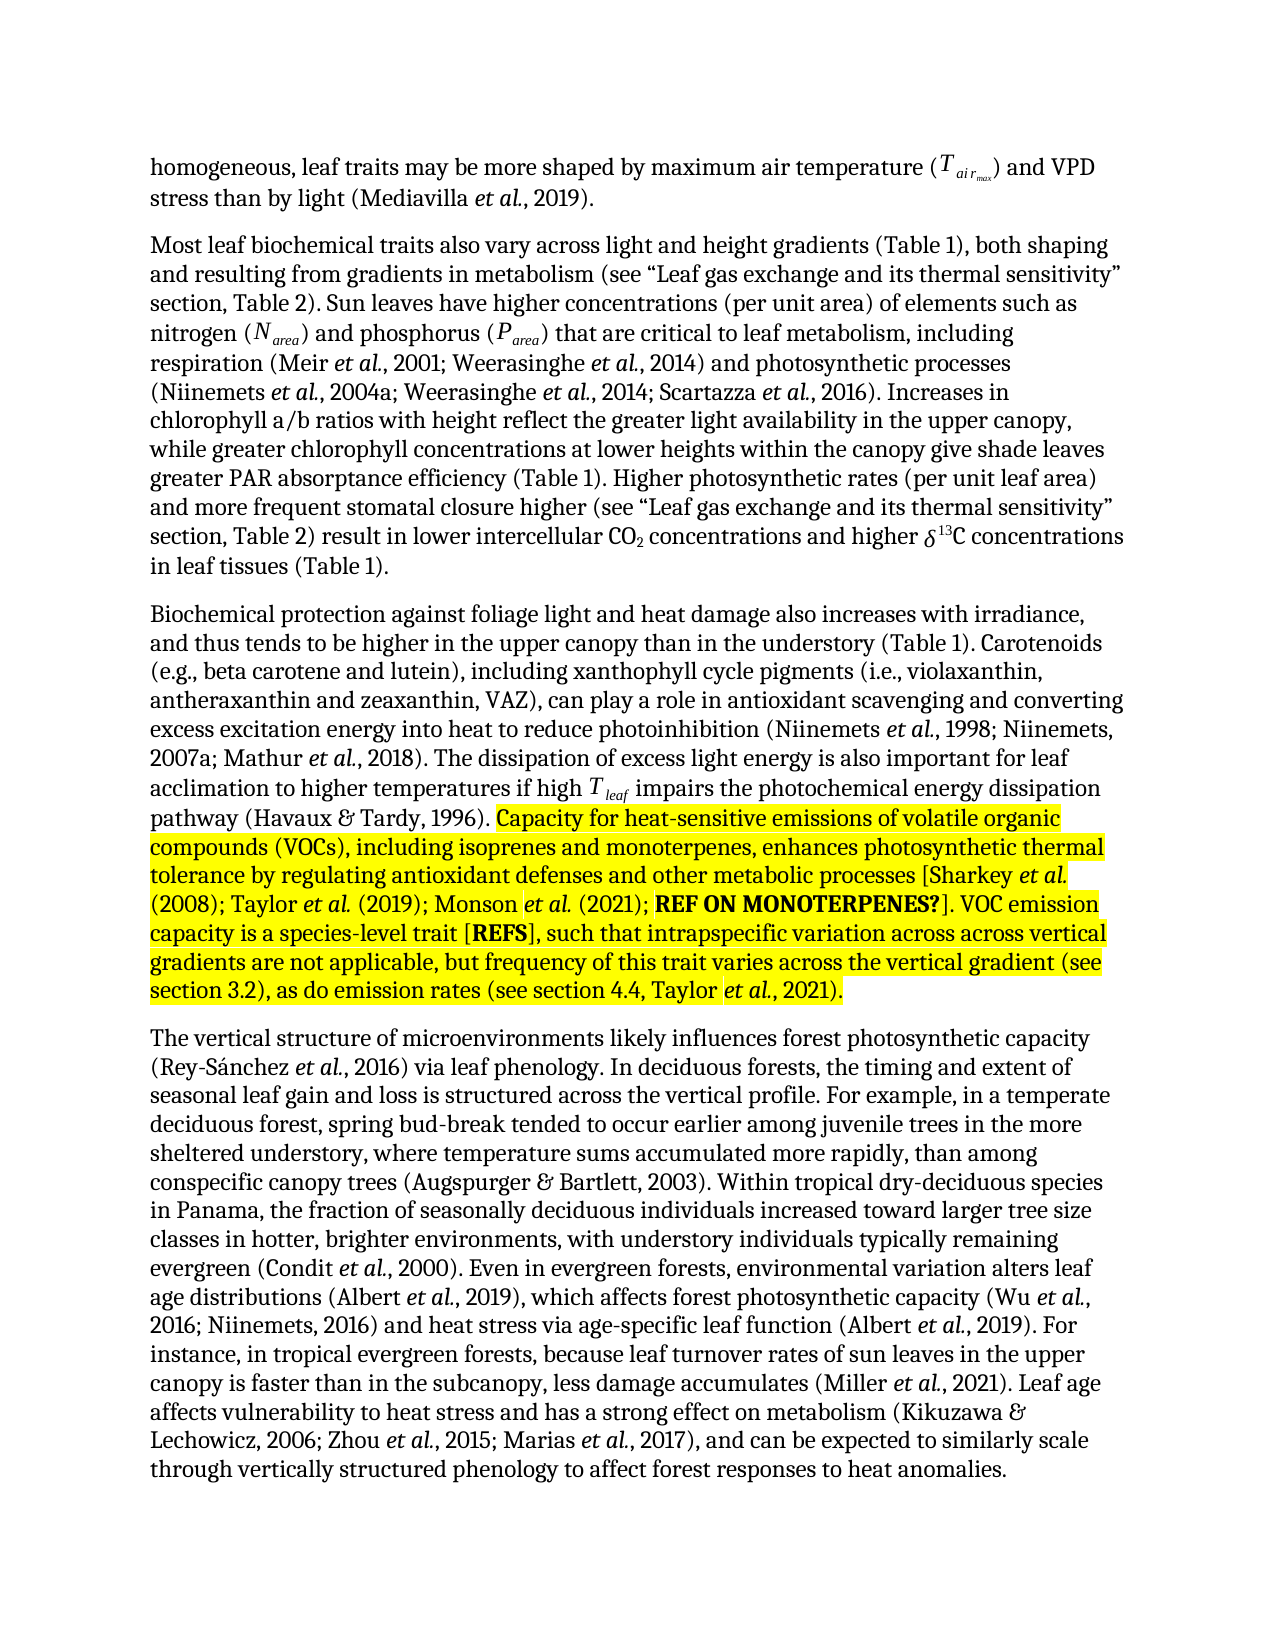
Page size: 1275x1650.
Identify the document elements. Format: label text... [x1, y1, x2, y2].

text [150, 150, 1125, 212]
text The vertical structure of microenvironments likely influences forest photosynthetic capacity (Rey-Sánchez et al., 2016) via leaf phenology. In deciduous forests, the timing and extent of seasonal leaf gain and loss is structured across the vertical profile. For example, in a temperate deciduous forest, spring bud-break tended to occur earlier among juvenile trees in the more sheltered understory, where temperature sums accumulated more rapidly, than among conspecific canopy trees (Augspurger & Bartlett, 2003). Within tropical dry-deciduous species in Panama, the fraction of seasonally deciduous individuals increased toward larger tree size classes in hotter, brighter environments, with understory individuals typically remaining evergreen (Condit et al., 2000). Even in evergreen forests, environmental variation alters leaf age distributions (Albert et al., 2019), which affects forest photosynthetic capacity (Wu et al., 2016; Niinemets, 2016) and heat stress via age-specific leaf function (Albert et al., 2019). For instance, in tropical evergreen forests, because leaf turnover rates of sun leaves in the upper canopy is faster than in the subcanopy, less damage accumulates (Miller et al., 2021). Leaf age affects vulnerability to heat stress and has a strong effect on metabolism (Kikuzawa & Lechowicz, 2006; Zhou et al., 2015; Marias et al., 2017), and can be expected to similarly scale through vertically structured phenology to affect forest responses to heat anomalies. [150, 1024, 1125, 1484]
text Most leaf biochemical traits also vary across light and height gradients (Table 1), both shaping and resulting from gradients in metabolism (see “Leaf gas exchange and its thermal sensitivity” section, Table 2). Sun leaves have higher concentrations (per unit area) of elements such as nitrogen () and phosphorus () that are critical to leaf metabolism, including respiration (Meir et al., 2001; Weerasinghe et al., 2014) and photosynthetic processes (Niinemets et al., 2004a; Weerasinghe et al., 2014; Scartazza et al., 2016). Increases in chlorophyll a/b ratios with height reflect the greater light availability in the upper canopy, while greater chlorophyll concentrations at lower heights within the canopy give shade leaves greater PAR absorptance efficiency (Table 1). Higher photosynthetic rates (per unit leaf area) and more frequent stomatal closure higher (see “Leaf gas exchange and its thermal sensitivity” section, Table 2) result in lower intercellular CO2 concentrations and higher C concentrations in leaf tissues (Table 1). [150, 231, 1125, 581]
text Biochemical protection against foliage light and heat damage also increases with irradiance, and thus tends to be higher in the upper canopy than in the understory (Table 1). Carotenoids (e.g., beta carotene and lutein), including xanthophyll cycle pigments (i.e., violaxanthin, antheraxanthin and zeaxanthin, VAZ), can play a role in antioxidant scavenging and converting excess excitation energy into heat to reduce photoinhibition (Niinemets et al., 1998; Niinemets, 2007a; Mathur et al., 2018). The dissipation of excess light energy is also important for leaf acclimation to higher temperatures if high impairs the photochemical energy dissipation pathway (Havaux & Tardy, 1996). Capacity for heat-sensitive emissions of volatile organic compounds (VOCs), including isoprenes and monoterpenes, enhances photosynthetic thermal tolerance by regulating antioxidant defenses and other metabolic processes [Sharkey et al. (2008); Taylor et al. (2019); Monson et al. (2021); REF ON MONOTERPENES?]. VOC emission capacity is a species-level trait [REFS], such that intrapspecific variation across across vertical gradients are not applicable, but frequency of this trait varies across the vertical gradient (see section 3.2), as do emission rates (see section 4.4, Taylor et al., 2021). [150, 600, 1125, 1005]
